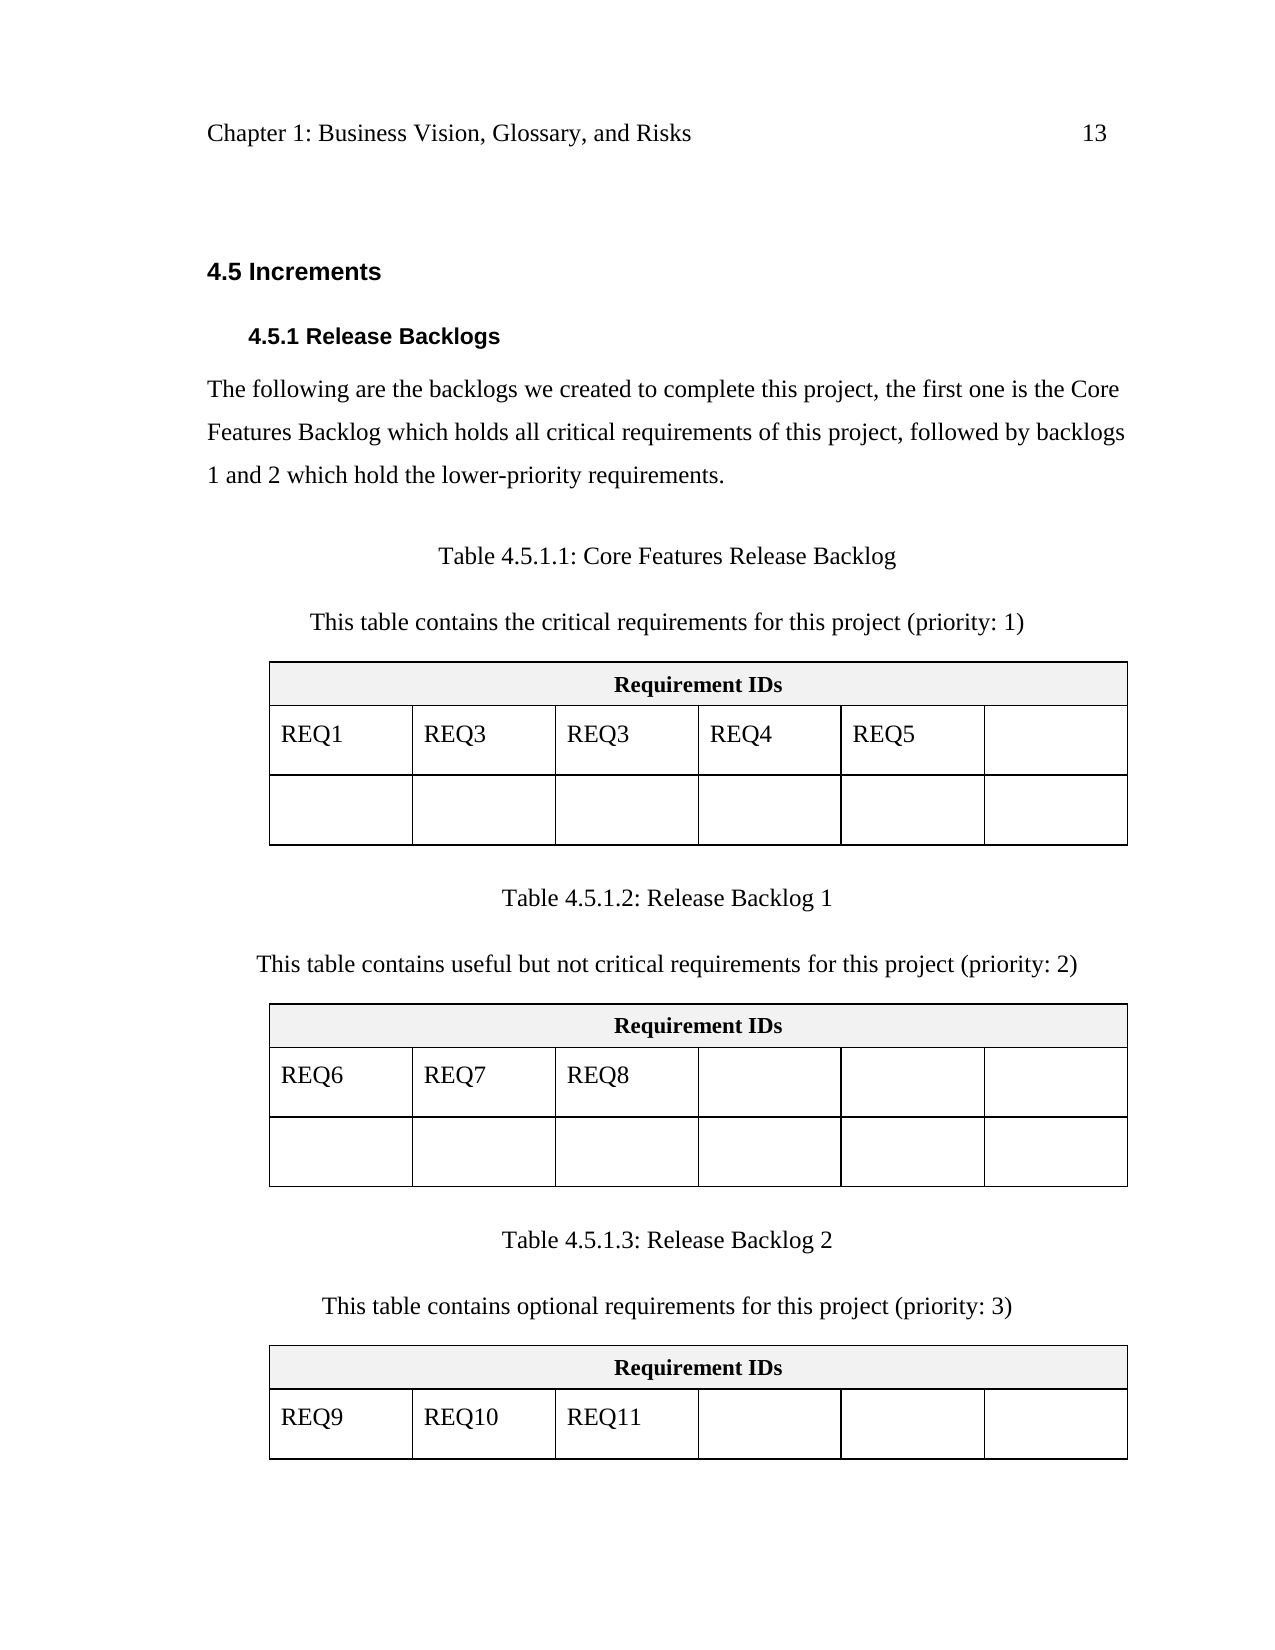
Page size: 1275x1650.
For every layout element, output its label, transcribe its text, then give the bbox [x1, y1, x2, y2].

text Table 4.5.1.3: Release Backlog 2 [207, 1225, 1127, 1253]
table_header Requirement IDs [270, 663, 1127, 705]
table_cell REQ8 [556, 1048, 698, 1116]
table_cell REQ9 [270, 1390, 412, 1458]
table_cell [842, 1390, 984, 1458]
text Table 4.5.1.1: Core Features Release Backlog [207, 541, 1127, 570]
table_cell [556, 776, 698, 844]
table_cell [985, 706, 1127, 774]
text This table contains optional requirements for this project (priority: 3) [207, 1291, 1127, 1320]
table_cell [985, 1390, 1127, 1458]
table_cell [699, 1118, 840, 1186]
table_cell [413, 1118, 555, 1186]
table_cell [413, 776, 555, 844]
table_cell [270, 1118, 412, 1186]
table_cell [842, 1118, 984, 1186]
table_cell REQ7 [413, 1048, 555, 1116]
table_cell REQ4 [699, 706, 840, 774]
table_cell REQ5 [842, 706, 984, 774]
text This table contains useful but not critical requirements for this project (priority: 2) [207, 949, 1127, 978]
table_cell [985, 1118, 1127, 1186]
table_cell [985, 776, 1127, 844]
text The following are the backlogs we created to complete this project, the first one is the Core Features Backlog which holds all critical requirements of this project, followed by backlogs 1 and 2 which hold the lower-priority requirements. [207, 374, 1127, 489]
subtitle Release Backlogs [248, 323, 1127, 349]
table_cell [985, 1048, 1127, 1116]
table_cell [699, 1390, 840, 1458]
table_header Requirement IDs [270, 1346, 1127, 1388]
table_cell [699, 776, 840, 844]
table_cell [699, 1048, 840, 1116]
table_cell REQ3 [556, 706, 698, 774]
table_cell [270, 776, 412, 844]
table_cell REQ1 [270, 706, 412, 774]
table_cell [842, 1048, 984, 1116]
table_cell [842, 776, 984, 844]
text Table 4.5.1.2: Release Backlog 1 [207, 883, 1127, 912]
table_cell REQ10 [413, 1390, 555, 1458]
table_cell REQ11 [556, 1390, 698, 1458]
table_cell REQ6 [270, 1048, 412, 1116]
text This table contains the critical requirements for this project (priority: 1) [207, 607, 1127, 636]
table_header Requirement IDs [270, 1005, 1127, 1047]
subtitle Increments [207, 257, 1127, 286]
table_cell REQ3 [413, 706, 555, 774]
table_cell [556, 1118, 698, 1186]
